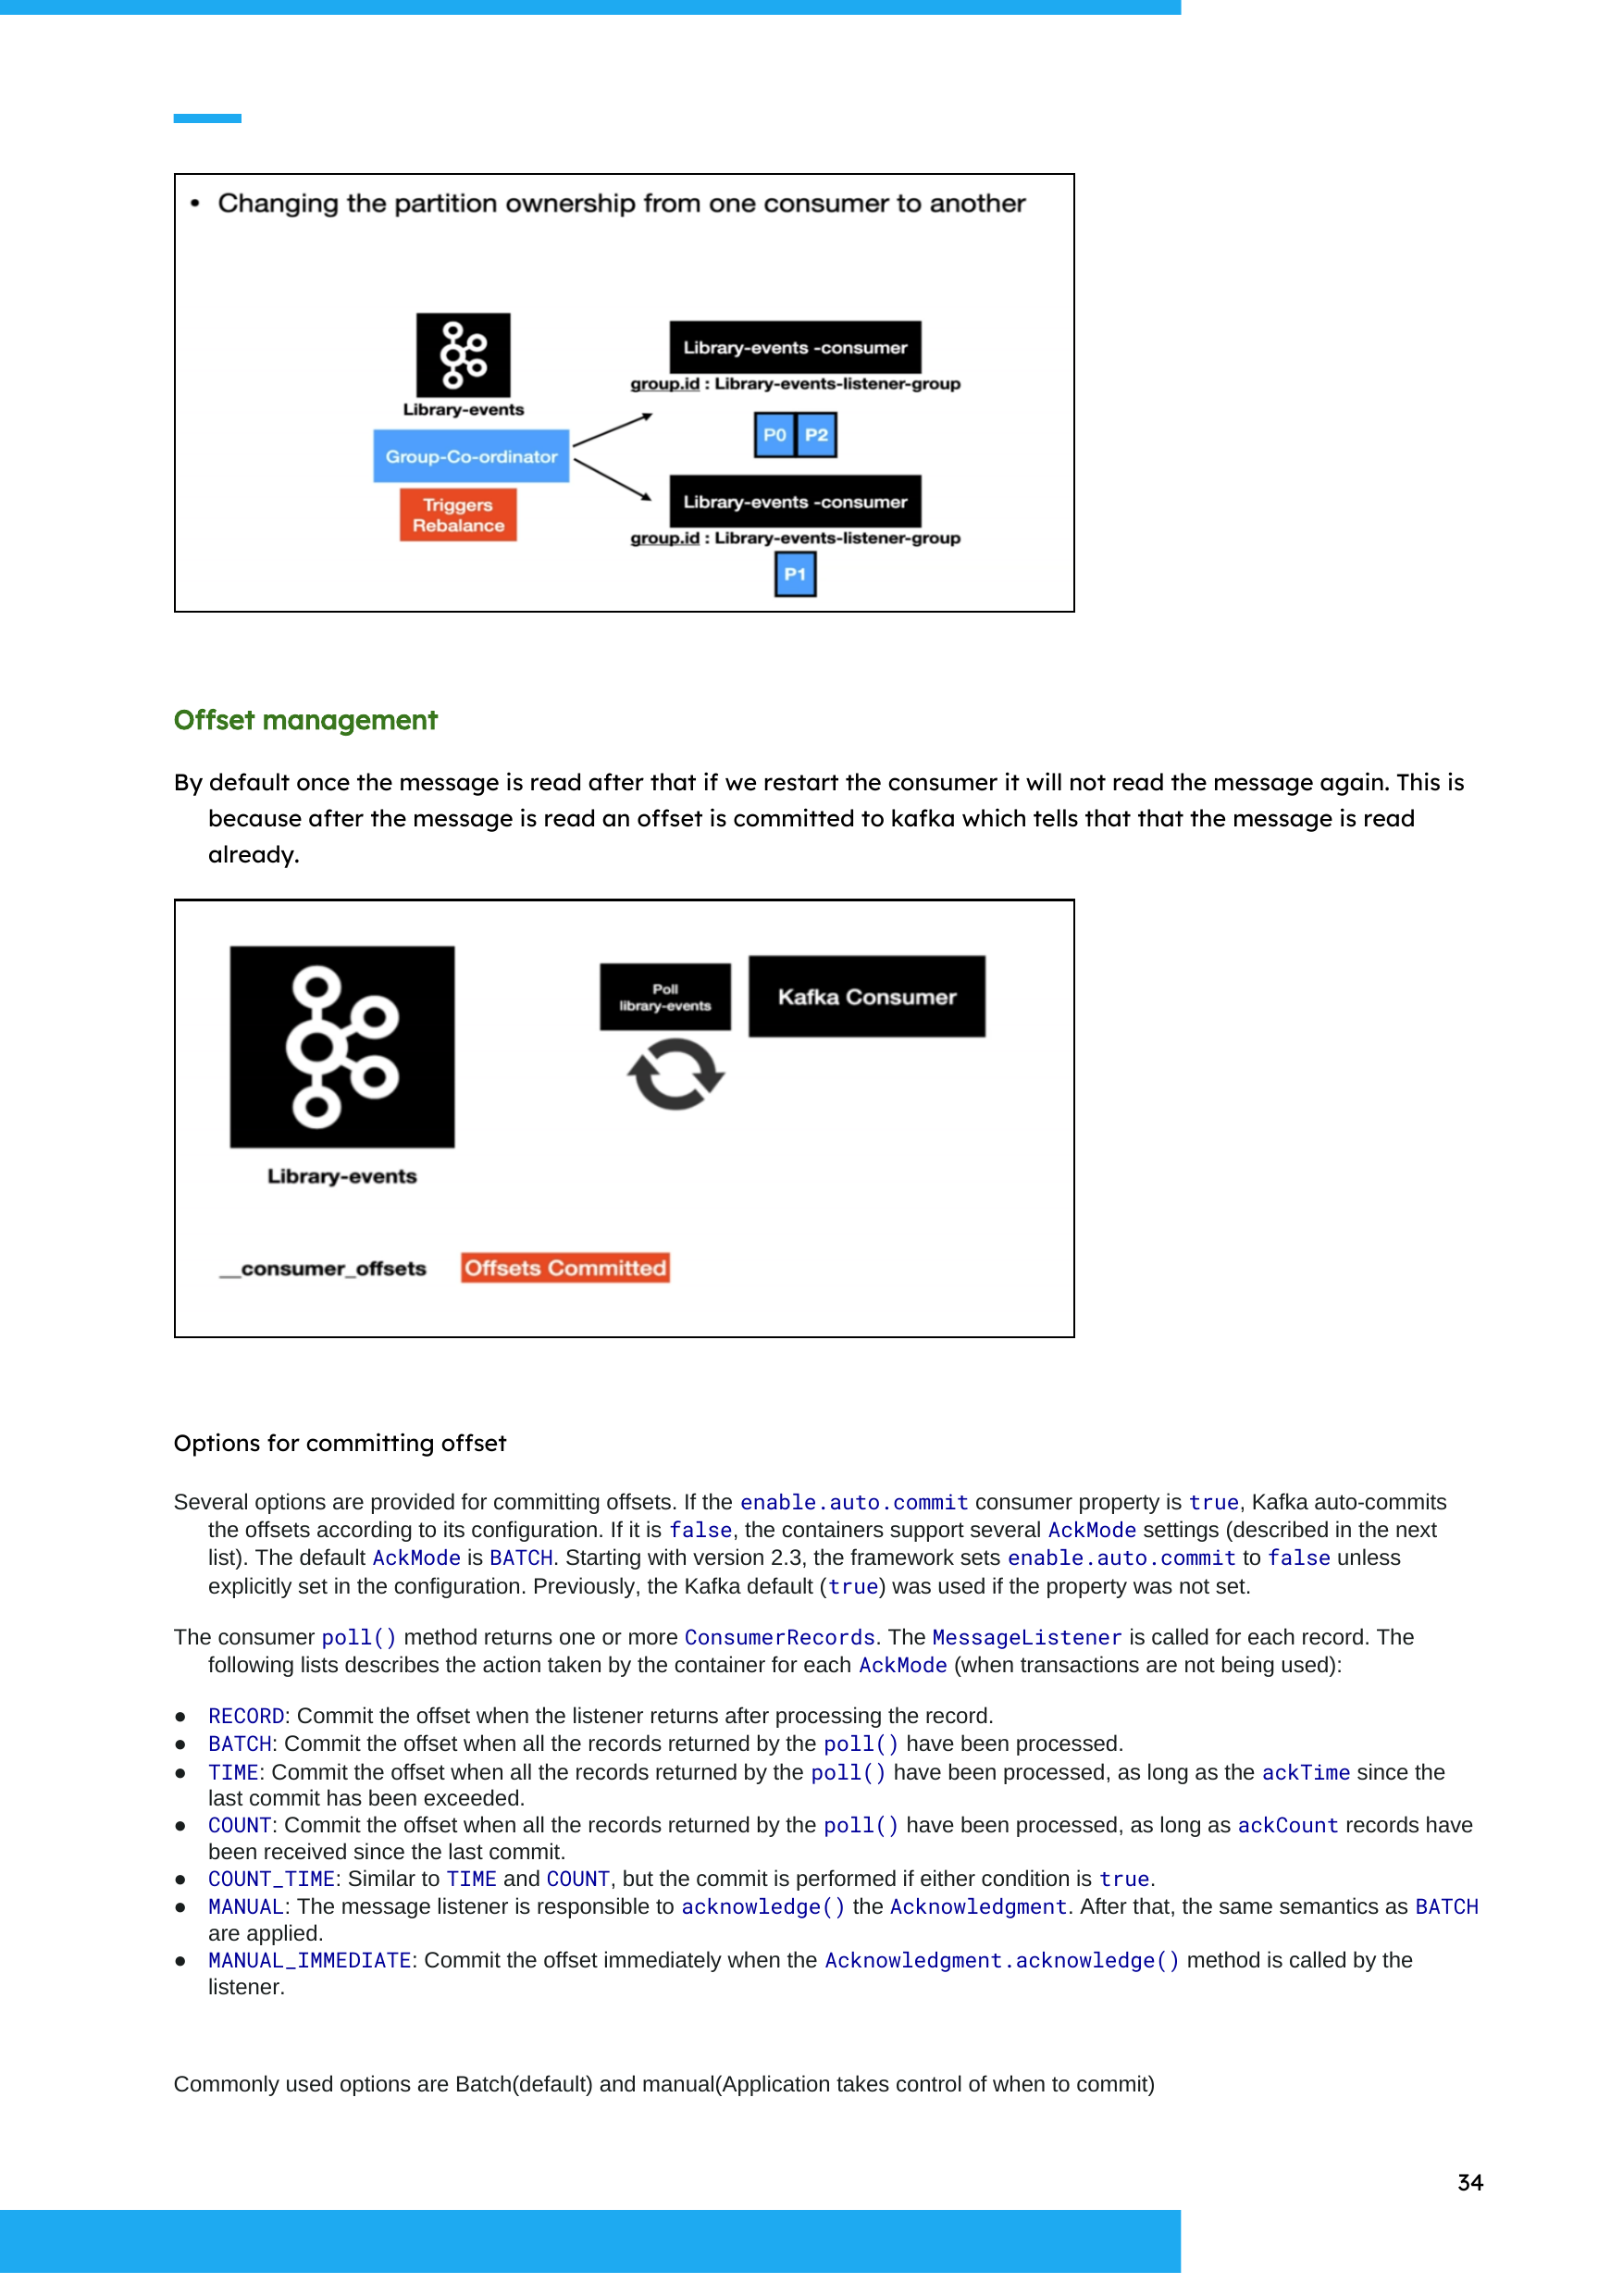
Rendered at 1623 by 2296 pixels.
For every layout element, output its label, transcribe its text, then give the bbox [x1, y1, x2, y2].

text The consumer poll() method returns one or more ConsumerRecords. The MessageListener is called for each record. The following lists describes the action taken by the container for each AckMode (when transactions are not being used): [173, 1622, 1484, 1678]
list RECORD: Commit the offset when the listener returns after processing the record. [173, 1701, 1484, 1730]
picture [173, 114, 242, 123]
list MANUAL_IMMEDIATE: Commit the offset immediately when the Acknowledgment.acknowledge() method is called by the listener. [173, 1946, 1484, 1999]
list COUNT_TIME: Similar to TIME and COUNT, but the commit is performed if either condition is true. [173, 1864, 1484, 1893]
text Commonly used options are Batch(default) and manual(Application takes control of when to commit) [173, 2071, 1484, 2097]
list BATCH: Commit the offset when all the records returned by the poll() have been processed. [173, 1730, 1484, 1757]
text By default once the message is read after that if we restart the consumer it will not read the message again. This is because after the message is read an offset is committed to kafka which tells that that the message is read already. [173, 767, 1484, 868]
list COUNT: Commit the offset when all the records returned by the poll() have been processed, as long as ackCount records have been received since the last commit. [173, 1811, 1484, 1864]
text Options for committing offset [173, 1428, 1484, 1457]
list MANUAL: The message listener is responsible to acknowledge() the Acknowledgment. After that, the same semantics as BATCH are applied. [173, 1893, 1484, 1946]
picture [176, 901, 1073, 1336]
picture [176, 175, 1073, 611]
subtitle Offset management [173, 702, 1484, 736]
text Several options are provided for committing offsets. If the enable.auto.commit consumer property is true, Kafka auto-commits the offsets according to its configuration. If it is false, the containers support several AckMode settings (described in the next list). The default AckMode is BATCH. Starting with version 2.3, the framework sets enable.auto.commit to false unless explicitly set in the configuration. Previously, the Kafka default (true) was used if the property was not set. [173, 1487, 1484, 1599]
list TIME: Commit the offset when all the records returned by the poll() have been processed, as long as the ackTime since the last commit has been exceeded. [173, 1757, 1484, 1811]
picture [0, 0, 1182, 15]
picture [0, 2210, 1182, 2273]
